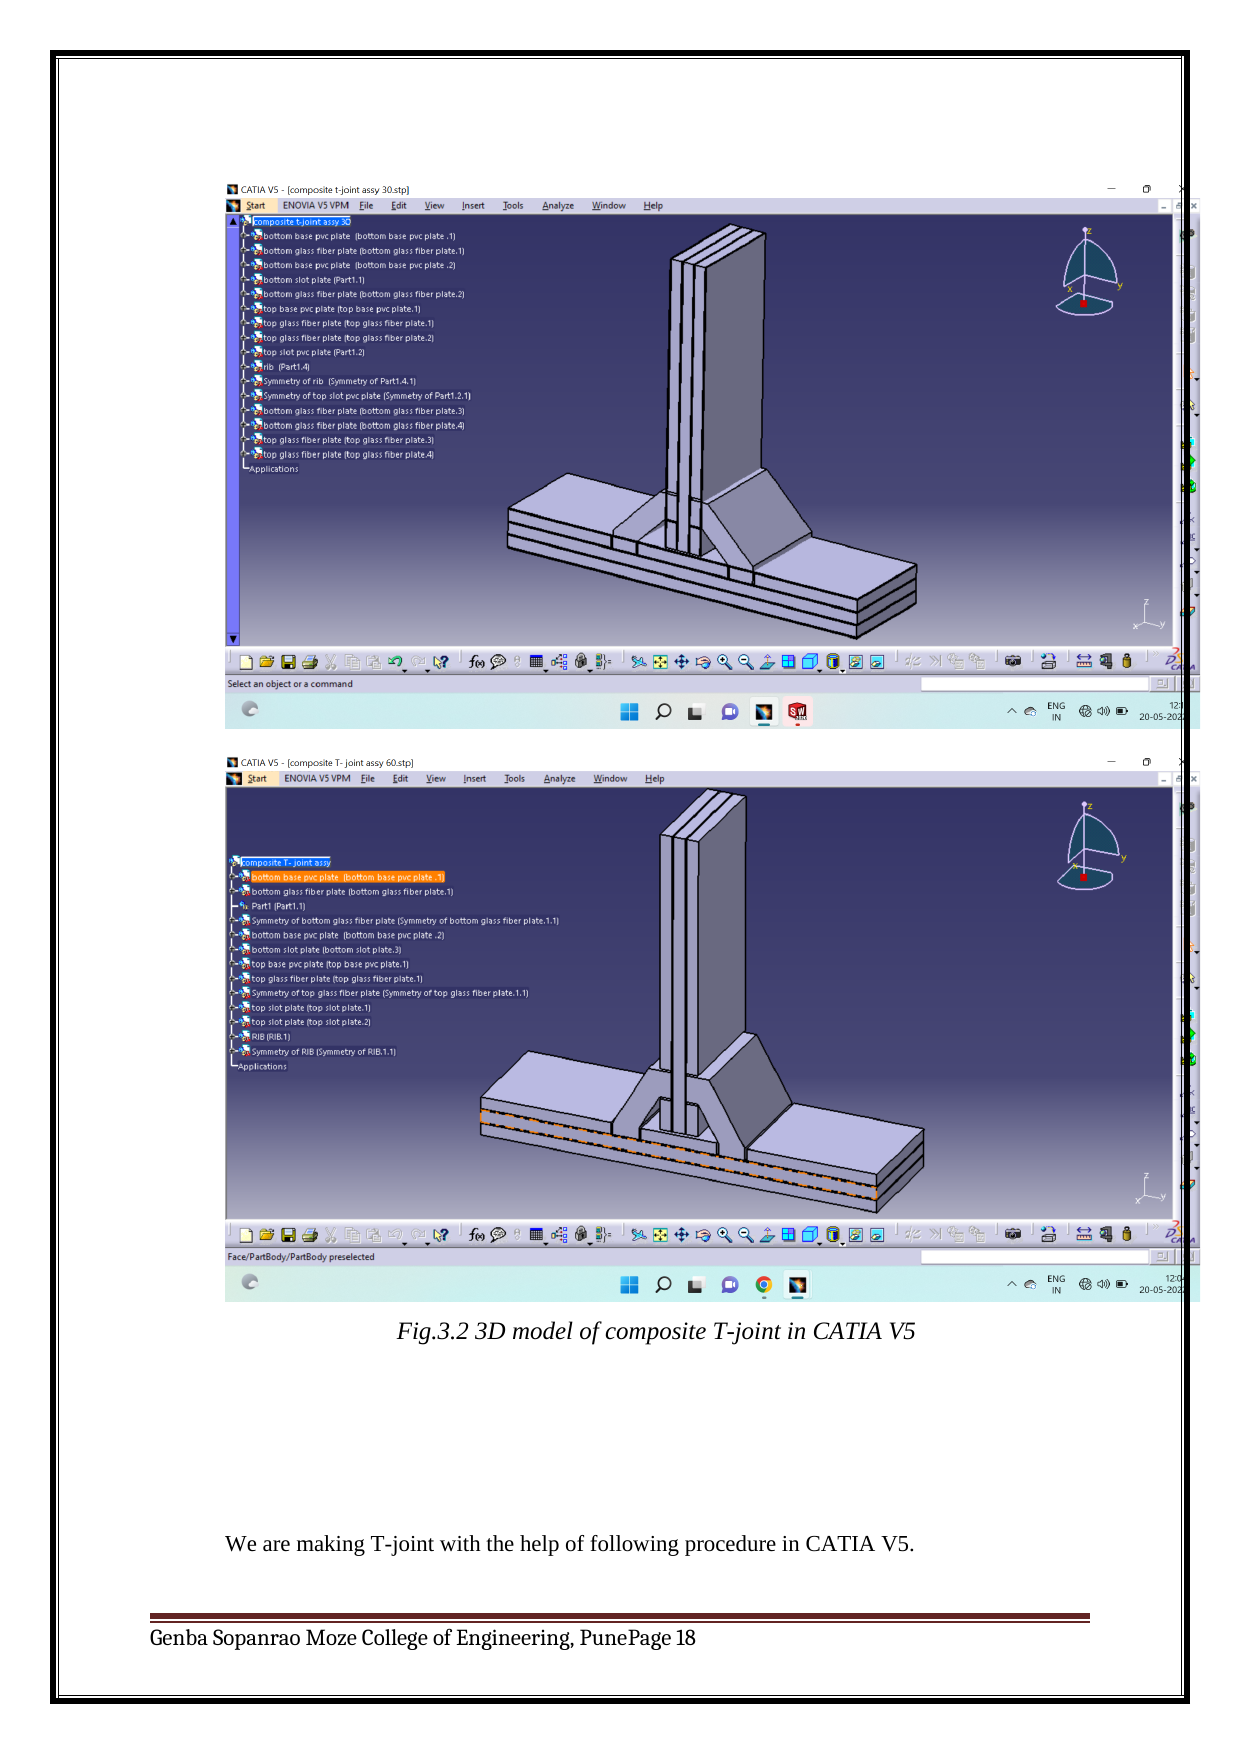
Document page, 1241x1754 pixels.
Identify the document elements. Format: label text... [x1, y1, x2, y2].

text Fig.3.2 3D model of composite T-joint in CATIA V5 [150, 1316, 1090, 1345]
picture [1190, 753, 1200, 1302]
text We are making T-joint with the help of following procedure in CATIA V5. [150, 1530, 1090, 1557]
picture [1190, 180, 1200, 729]
picture [225, 753, 1181, 1302]
picture [225, 180, 1181, 729]
